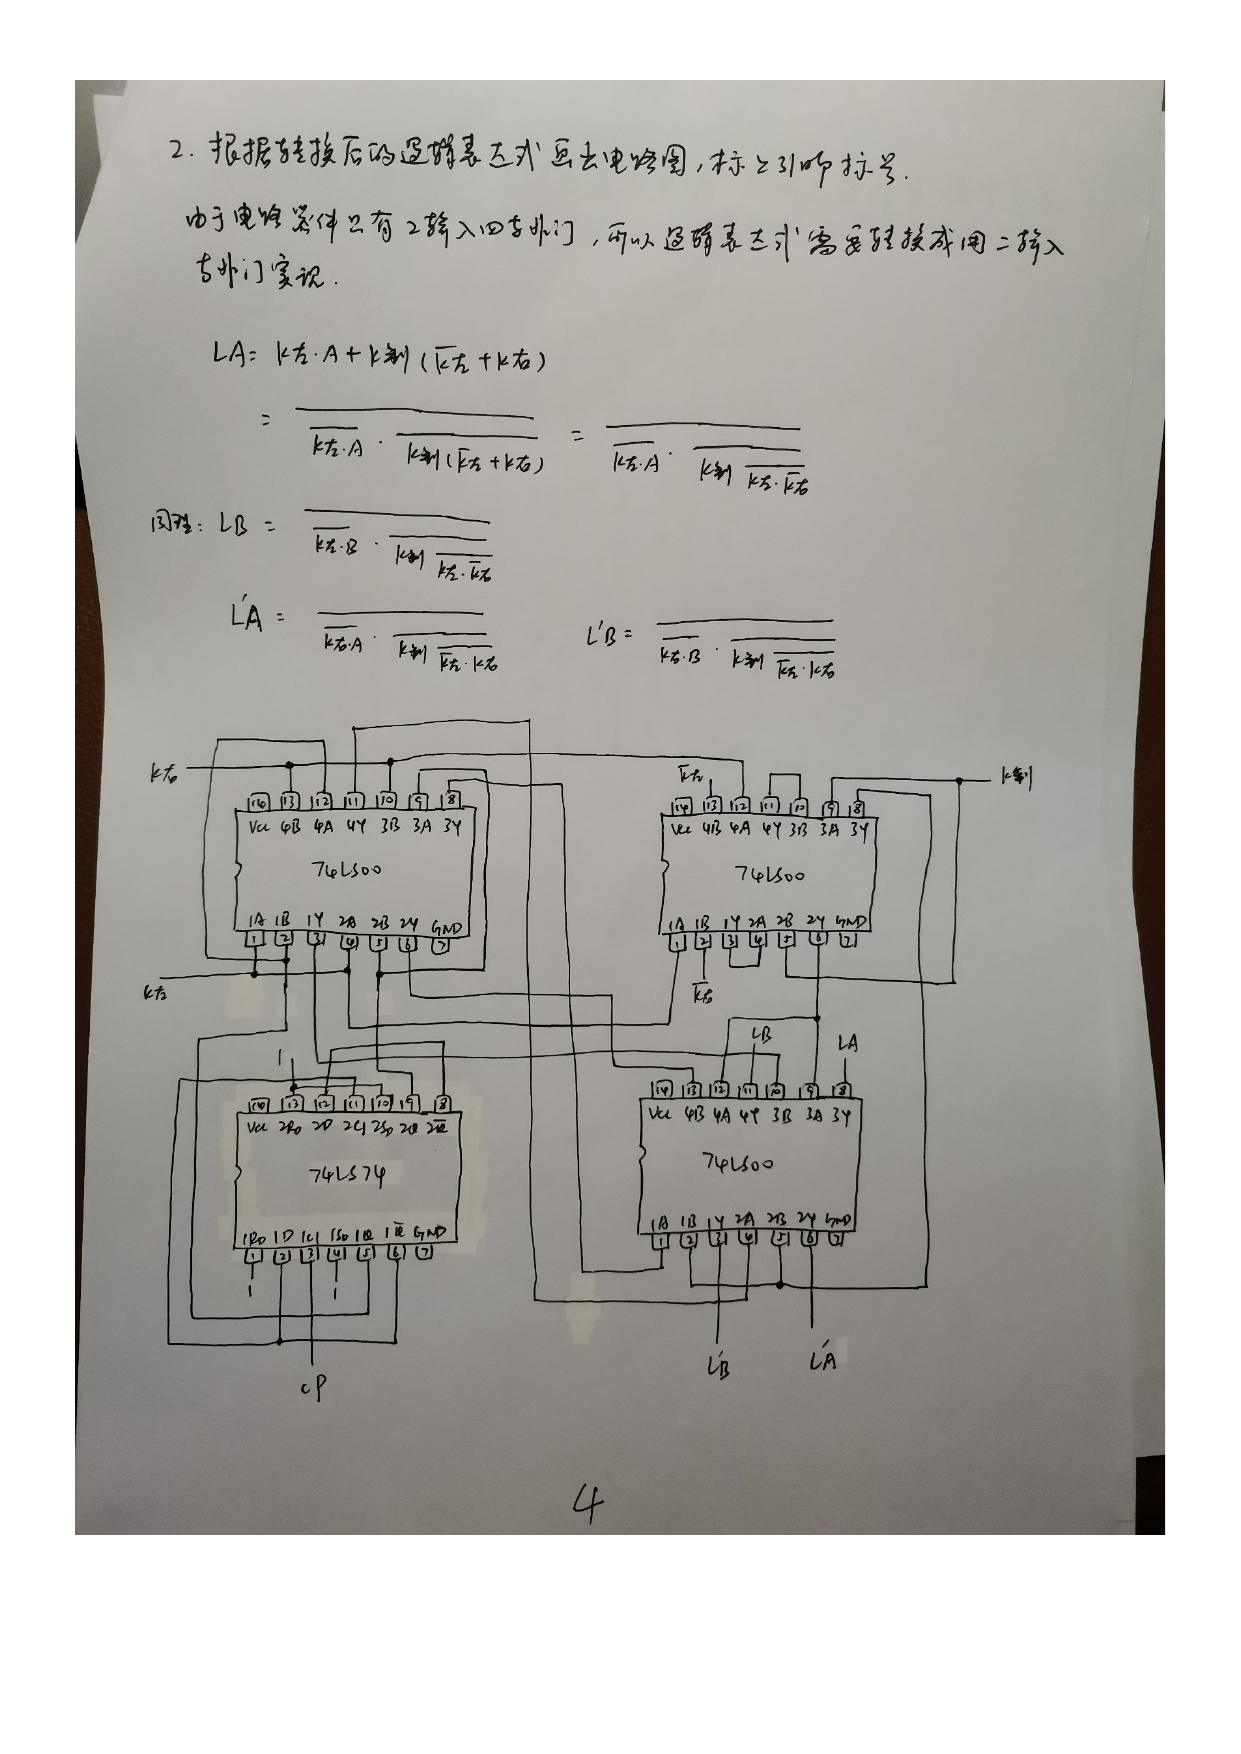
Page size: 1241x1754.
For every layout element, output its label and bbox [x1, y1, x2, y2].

picture [75, 80, 1166, 1535]
